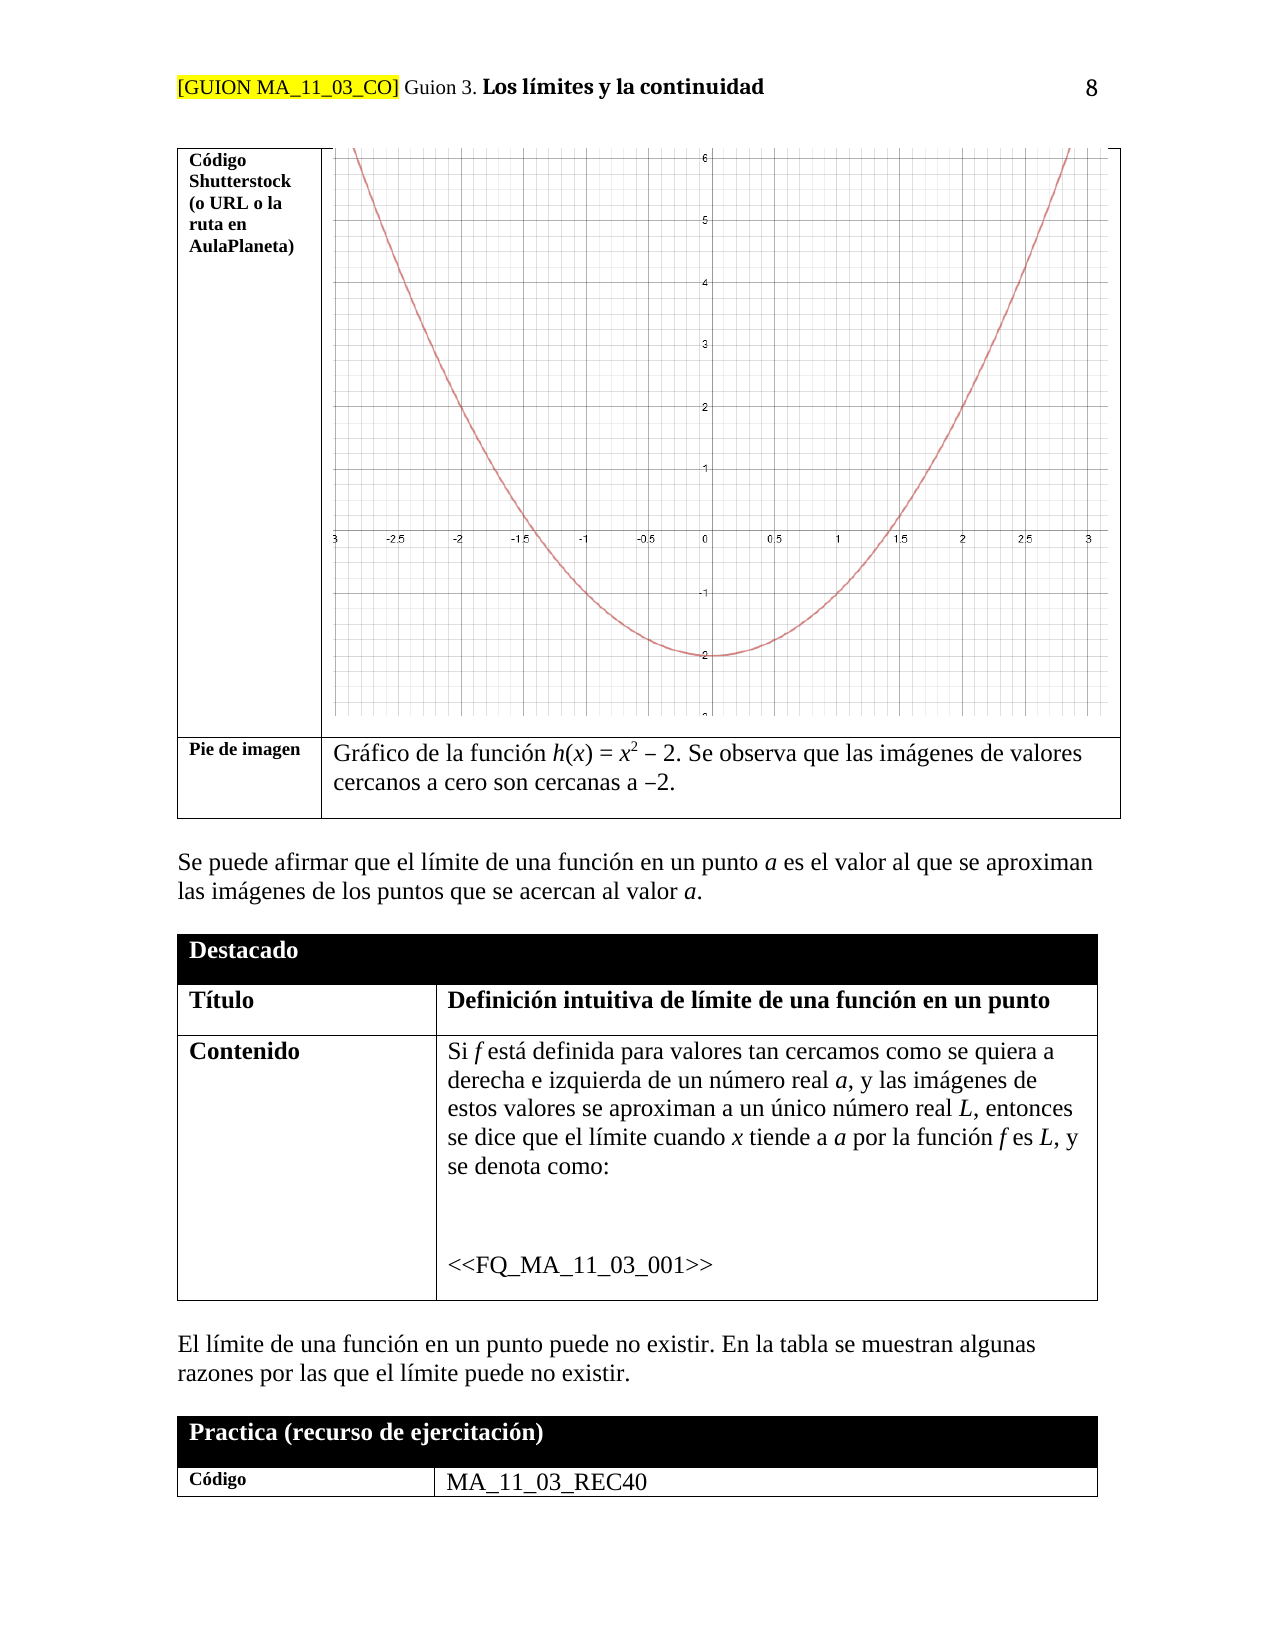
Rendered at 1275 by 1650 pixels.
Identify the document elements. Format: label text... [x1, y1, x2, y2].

table_cell Si f está definida para valores tan cercamos como se quiera a derecha e izquierda de un número real a, y las imágenes de estos valores se aproximan a un único número real L, entonces se dice que el límite cuando x tiende a a por la función f es L, y se denota como: <<FQ_MA_11_03_001>> [437, 1036, 1097, 1300]
text El límite de una función en un punto puede no existir. En la tabla se muestran algunas razones por las que el límite puede no existir. [177, 1329, 1098, 1387]
table_cell Gráfico de la función h(x) = x2 – 2. Se observa que las imágenes de valores cercanos a cero son cercanas a –2. [322, 738, 1120, 818]
picture [333, 148, 1109, 716]
table_cell Definición intuitiva de límite de una función en un punto [437, 985, 1097, 1035]
table_header Practica (recurso de ejercitación) [178, 1417, 1097, 1466]
table_cell MA_11_03_REC40 [435, 1468, 1097, 1496]
table_header Destacado [178, 935, 1097, 984]
table_cell Código Shutterstock (o URL o la ruta en AulaPlaneta) [178, 149, 321, 737]
table_cell Pie de imagen [178, 738, 321, 818]
table_cell Código [178, 1468, 434, 1496]
table_cell Título [178, 985, 436, 1035]
table_cell [322, 149, 1120, 737]
text Se puede afirmar que el límite de una función en un punto a es el valor al que se aproximan las imágenes de los puntos que se acercan al valor a. [177, 847, 1098, 905]
table_cell Contenido [178, 1036, 436, 1300]
